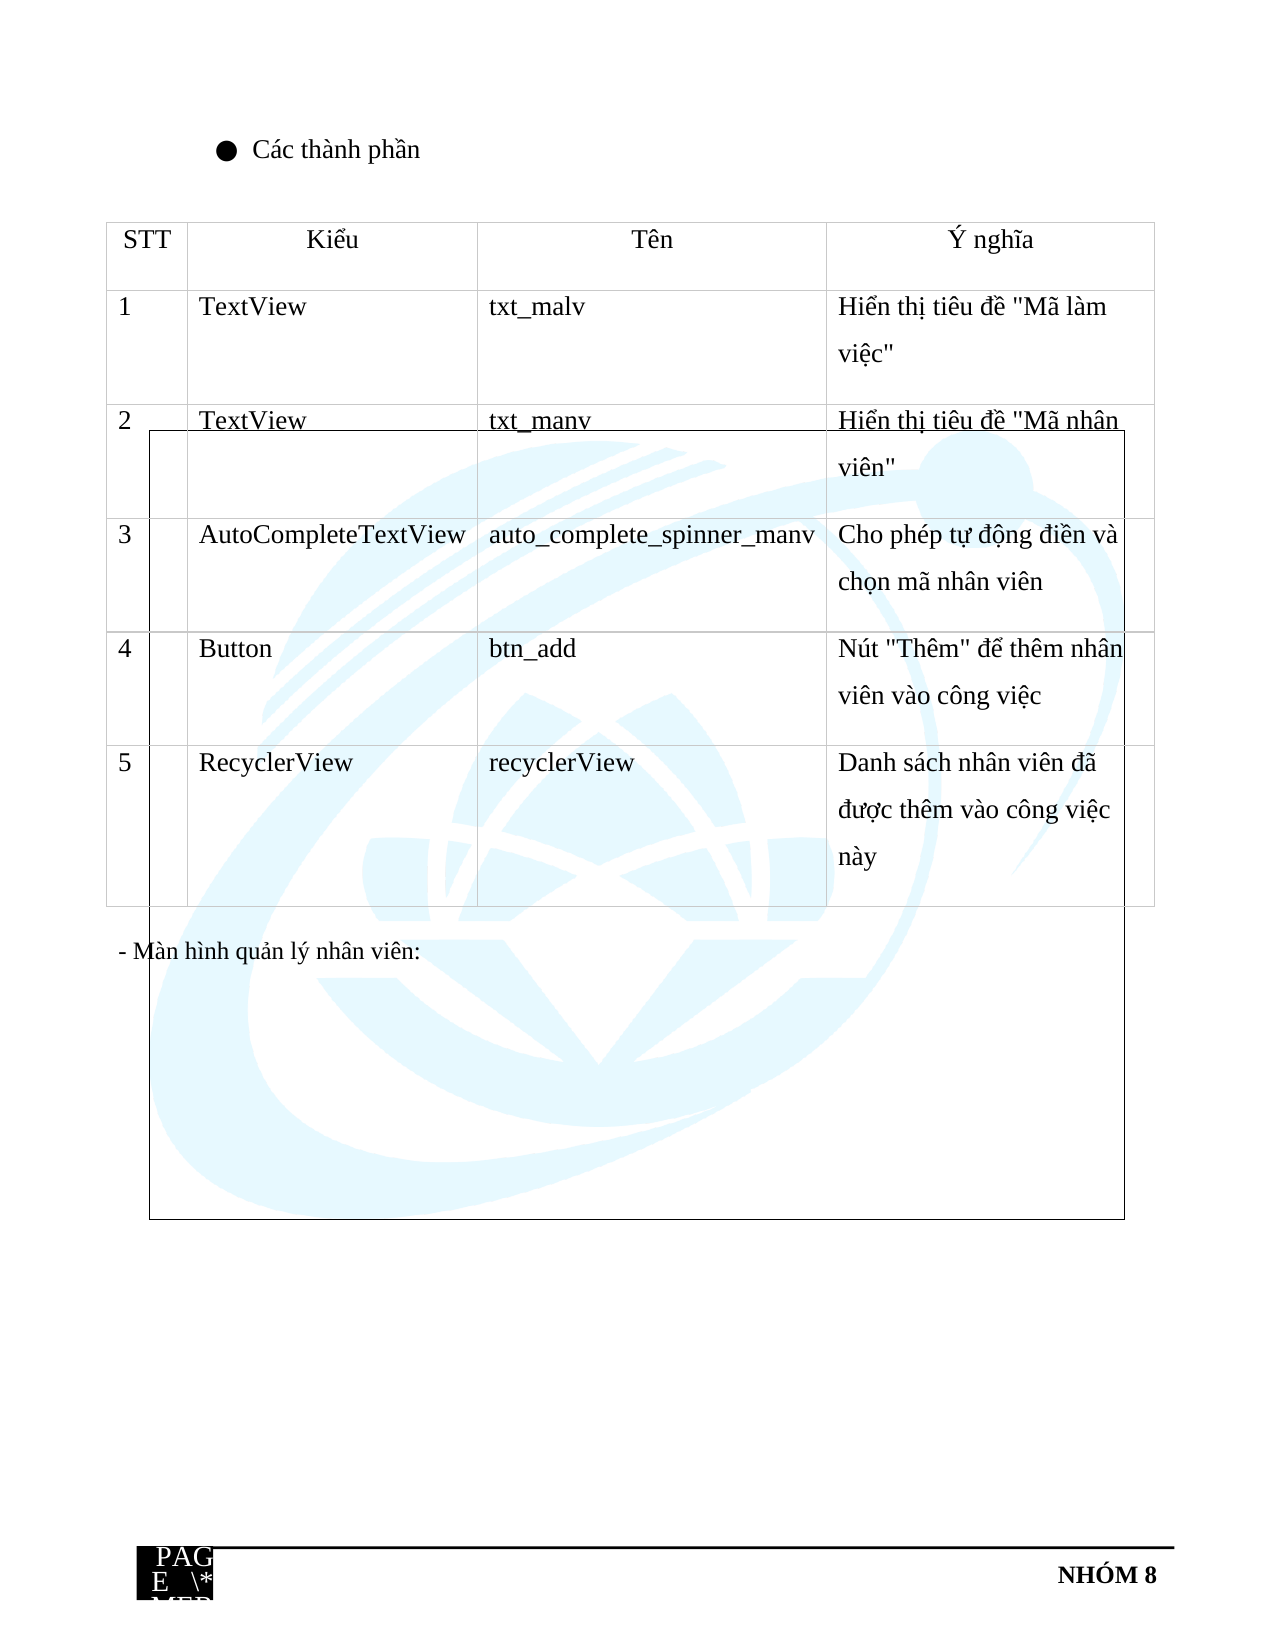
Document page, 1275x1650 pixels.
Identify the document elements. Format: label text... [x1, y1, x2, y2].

table_header Ý nghĩa [827, 223, 1154, 289]
table_cell AutoCompleteTextView [188, 519, 477, 631]
table_cell Hiển thị tiêu đề "Mã làm việc" [827, 291, 1154, 403]
table_cell recyclerView [478, 746, 826, 906]
table_cell txt_malv [478, 291, 826, 403]
table_cell 4 [107, 633, 187, 745]
table_header Kiểu [188, 223, 477, 289]
table_cell TextView [188, 291, 477, 403]
table_cell 1 [107, 291, 187, 403]
table_header STT [107, 223, 187, 289]
table_header Tên [478, 223, 826, 289]
table_cell TextView [188, 405, 477, 517]
table_cell Button [188, 633, 477, 745]
table_cell 3 [107, 519, 187, 631]
table_cell 2 [107, 405, 187, 517]
table_cell txt_manv [478, 405, 826, 517]
table_cell Hiển thị tiêu đề "Mã nhân viên" [827, 405, 1154, 517]
table_cell Nút "Thêm" để thêm nhân viên vào công việc [827, 633, 1154, 745]
table_cell auto_complete_spinner_manv [478, 519, 826, 631]
table_cell Cho phép tự động điền và chọn mã nhân viên [827, 519, 1154, 631]
table_cell btn_add [478, 633, 826, 745]
table_cell RecyclerView [188, 746, 477, 906]
table_cell Danh sách nhân viên đã được thêm vào công việc này [827, 746, 1154, 906]
table_cell 5 [107, 746, 187, 906]
text - Màn hình quản lý nhân viên: [118, 936, 1157, 964]
list Các thành phần [214, 118, 1157, 174]
